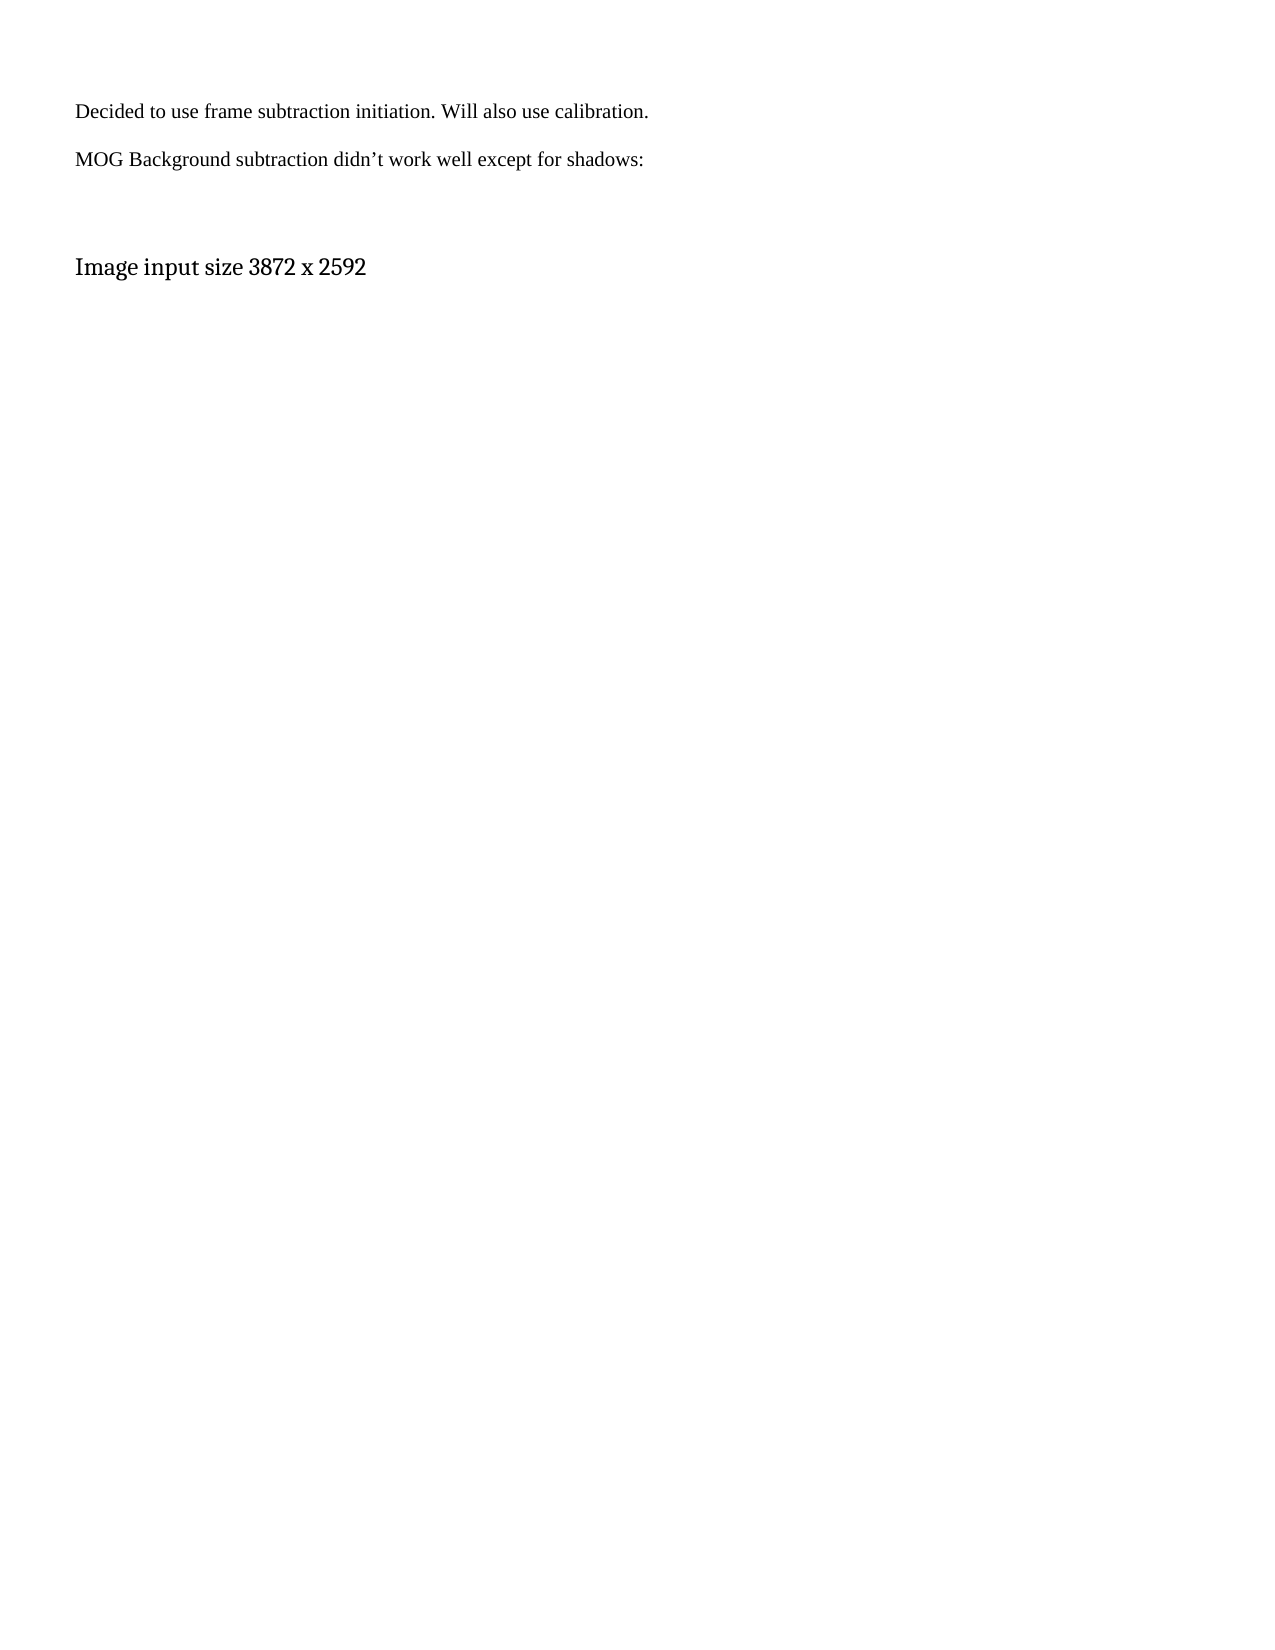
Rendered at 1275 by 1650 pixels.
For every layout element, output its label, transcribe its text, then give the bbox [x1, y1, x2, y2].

text MOG Background subtraction didn’t work well except for shadows: [75, 147, 1200, 171]
text Decided to use frame subtraction initiation. Will also use calibration. [75, 99, 1200, 123]
text Image input size 3872 x 2592 [75, 253, 1200, 282]
